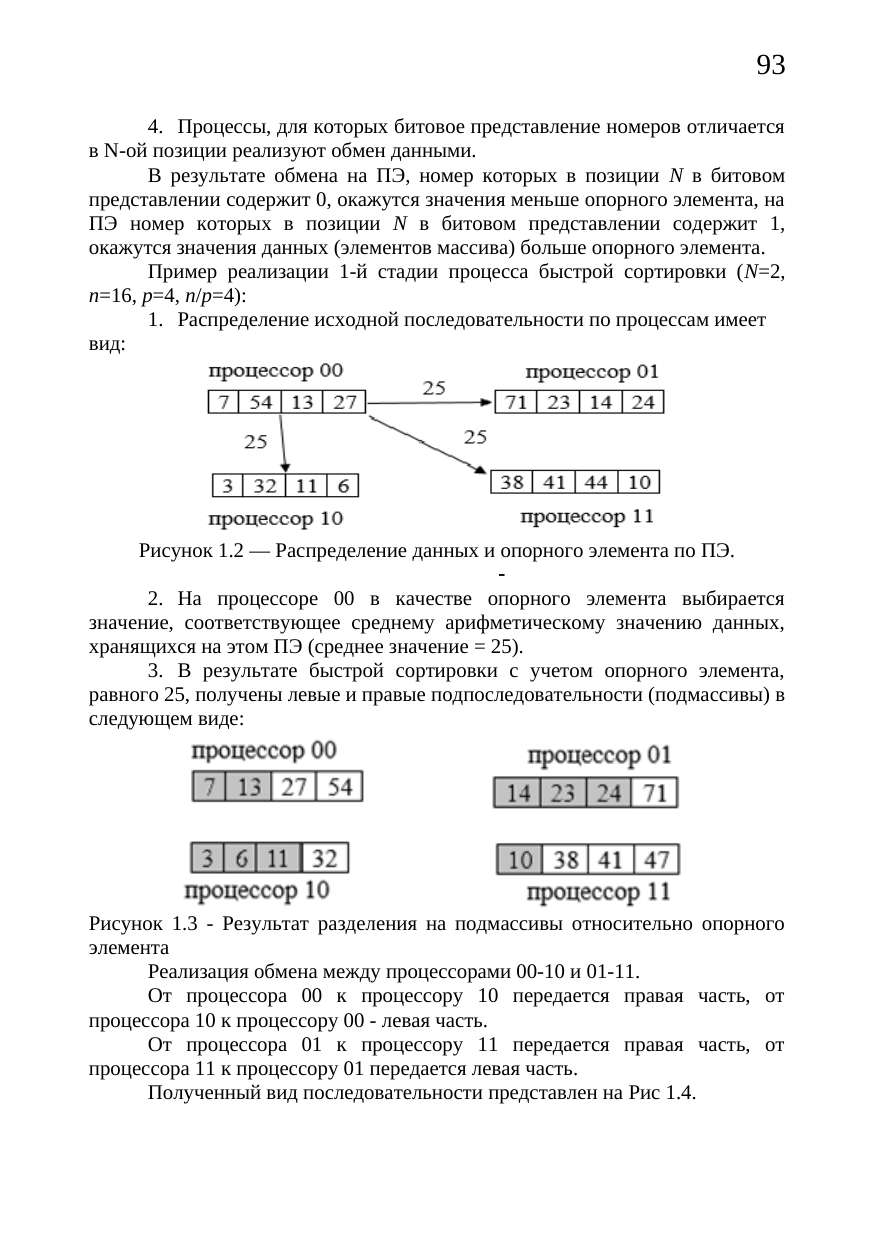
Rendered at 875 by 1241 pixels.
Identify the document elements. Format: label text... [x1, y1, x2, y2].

list В результате обмена на ПЭ, номер которых в позиции N в битовом представлении содержит 0, окажутся значения меньше опорного элемента, на ПЭ номер которых в позиции N в битовом представлении содержит 1, окажутся значения данных (элементов массива) больше опорного элемента. [89, 162, 785, 259]
list Процессы, для которых битовое представление номеров отличается в N-ой позиции реализуют обмен данными. [89, 114, 785, 162]
picture [188, 355, 686, 538]
list На процессоре 00 в качестве опорного элемента выбирается значение, соответствующее среднему арифметическому значению данных, хранящихся на этом ПЭ (среднее значение = 25). [89, 586, 785, 658]
text От процессора 01 к процессору 11 передается правая часть, от процессора 11 к процессору 01 передается левая часть. [89, 1032, 785, 1080]
text От процессора 00 к процессору 10 передается правая часть, от процессора 10 к процессору 00 - левая часть. [89, 983, 785, 1032]
list В результате быстрой сортировки с учетом опорного элемента, равного 25, получены левые и правые подпоследовательности (подмассивы) в следующем виде: [89, 658, 785, 730]
text Реализация обмена между процессорами 00-10 и 01-11. [89, 959, 785, 983]
list Рисунок 1.2 — Распределение данных и опорного элемента по ПЭ. [89, 537, 785, 562]
text Полученный вид последовательности представлен на Рис 1.4. [89, 1080, 785, 1104]
picture [179, 730, 695, 912]
list Рисунок 1.3 - Результат разделения на подмассивы относительно опорного элемента [89, 911, 785, 959]
list Пример реализации 1-й стадии процесса быстрой сортировки (N=2, n=16, p=4, n/p=4): [89, 259, 785, 307]
list Распределение исходной последовательности по процессам имеет вид: [89, 307, 785, 355]
